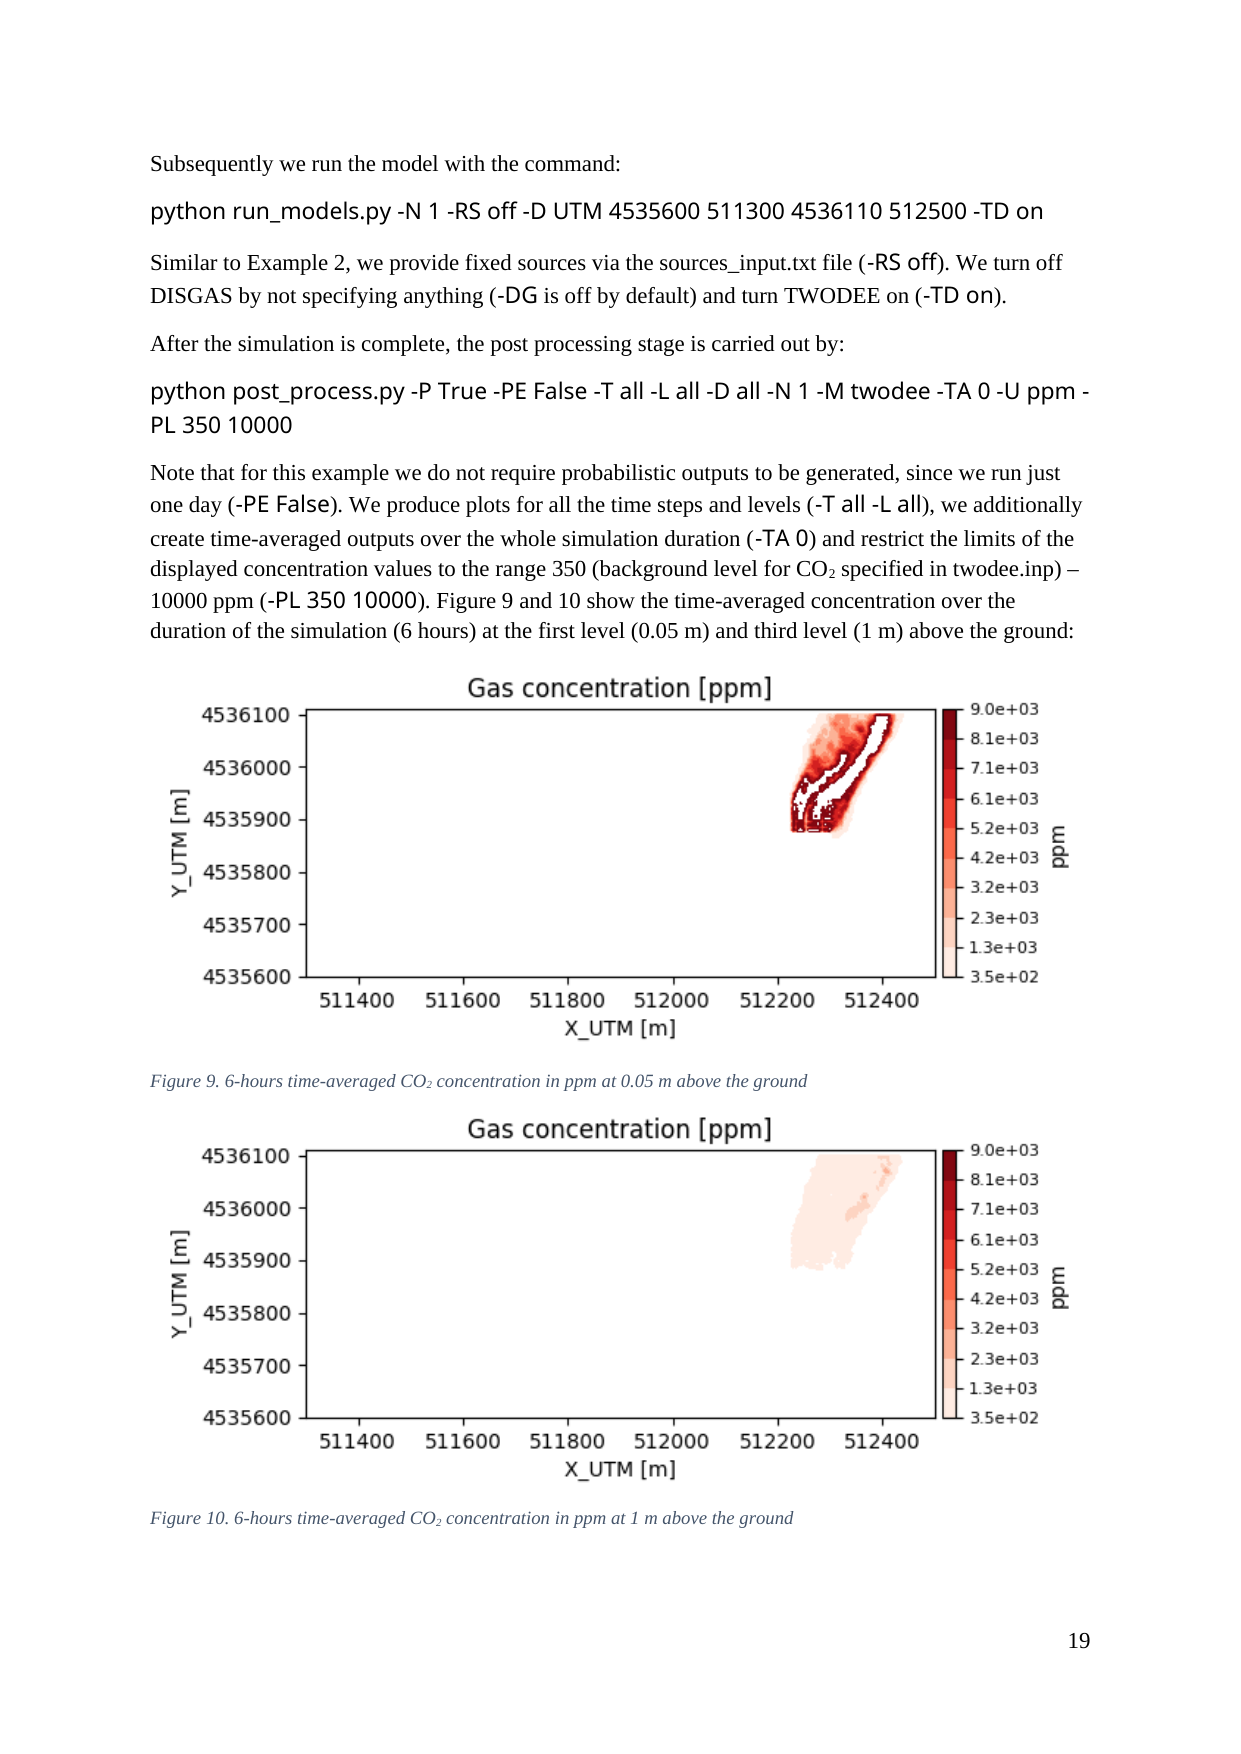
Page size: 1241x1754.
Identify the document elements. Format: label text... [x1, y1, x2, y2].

text After the simulation is complete, the post processing stage is carried out by: [150, 330, 1090, 356]
text Subsequently we run the model with the command: [150, 150, 1090, 176]
picture [150, 662, 1090, 1051]
text Note that for this example we do not require probabilistic outputs to be generated, since we run just one day (-PE False). We produce plots for all the time steps and levels (-T all -L all), we additionally create time-averaged outputs over the whole simulation duration (-TA 0) and restrict the limits of the displayed concentration values to the range 350 (background level for CO2 specified in twodee.inp) – 10000 ppm (-PL 350 10000). Figure 9 and 10 show the time-averaged concentration over the duration of the simulation (6 hours) at the first level (0.05 m) and third level (1 m) above the ground: [150, 459, 1090, 643]
text Figure 10. 6-hours time-averaged CO2 concentration in ppm at 1 m above the ground [150, 1507, 1090, 1529]
text Figure 9. 6-hours time-averaged CO2 concentration in ppm at 0.05 m above the ground [150, 1070, 1090, 1091]
picture [150, 1112, 1090, 1489]
text python post_process.py -P True -PE False -T all -L all -D all -N 1 -M twodee -TA 0 -U ppm -PL 350 10000 [150, 375, 1090, 440]
text Similar to Example 2, we provide fixed sources via the sources_input.txt file (-RS off). We turn off DISGAS by not specifying anything (-DG is off by default) and turn TWODEE on (-TD on). [150, 246, 1090, 311]
text python run_models.py -N 1 -RS off -D UTM 4535600 511300 4536110 512500 -TD on [150, 195, 1090, 226]
